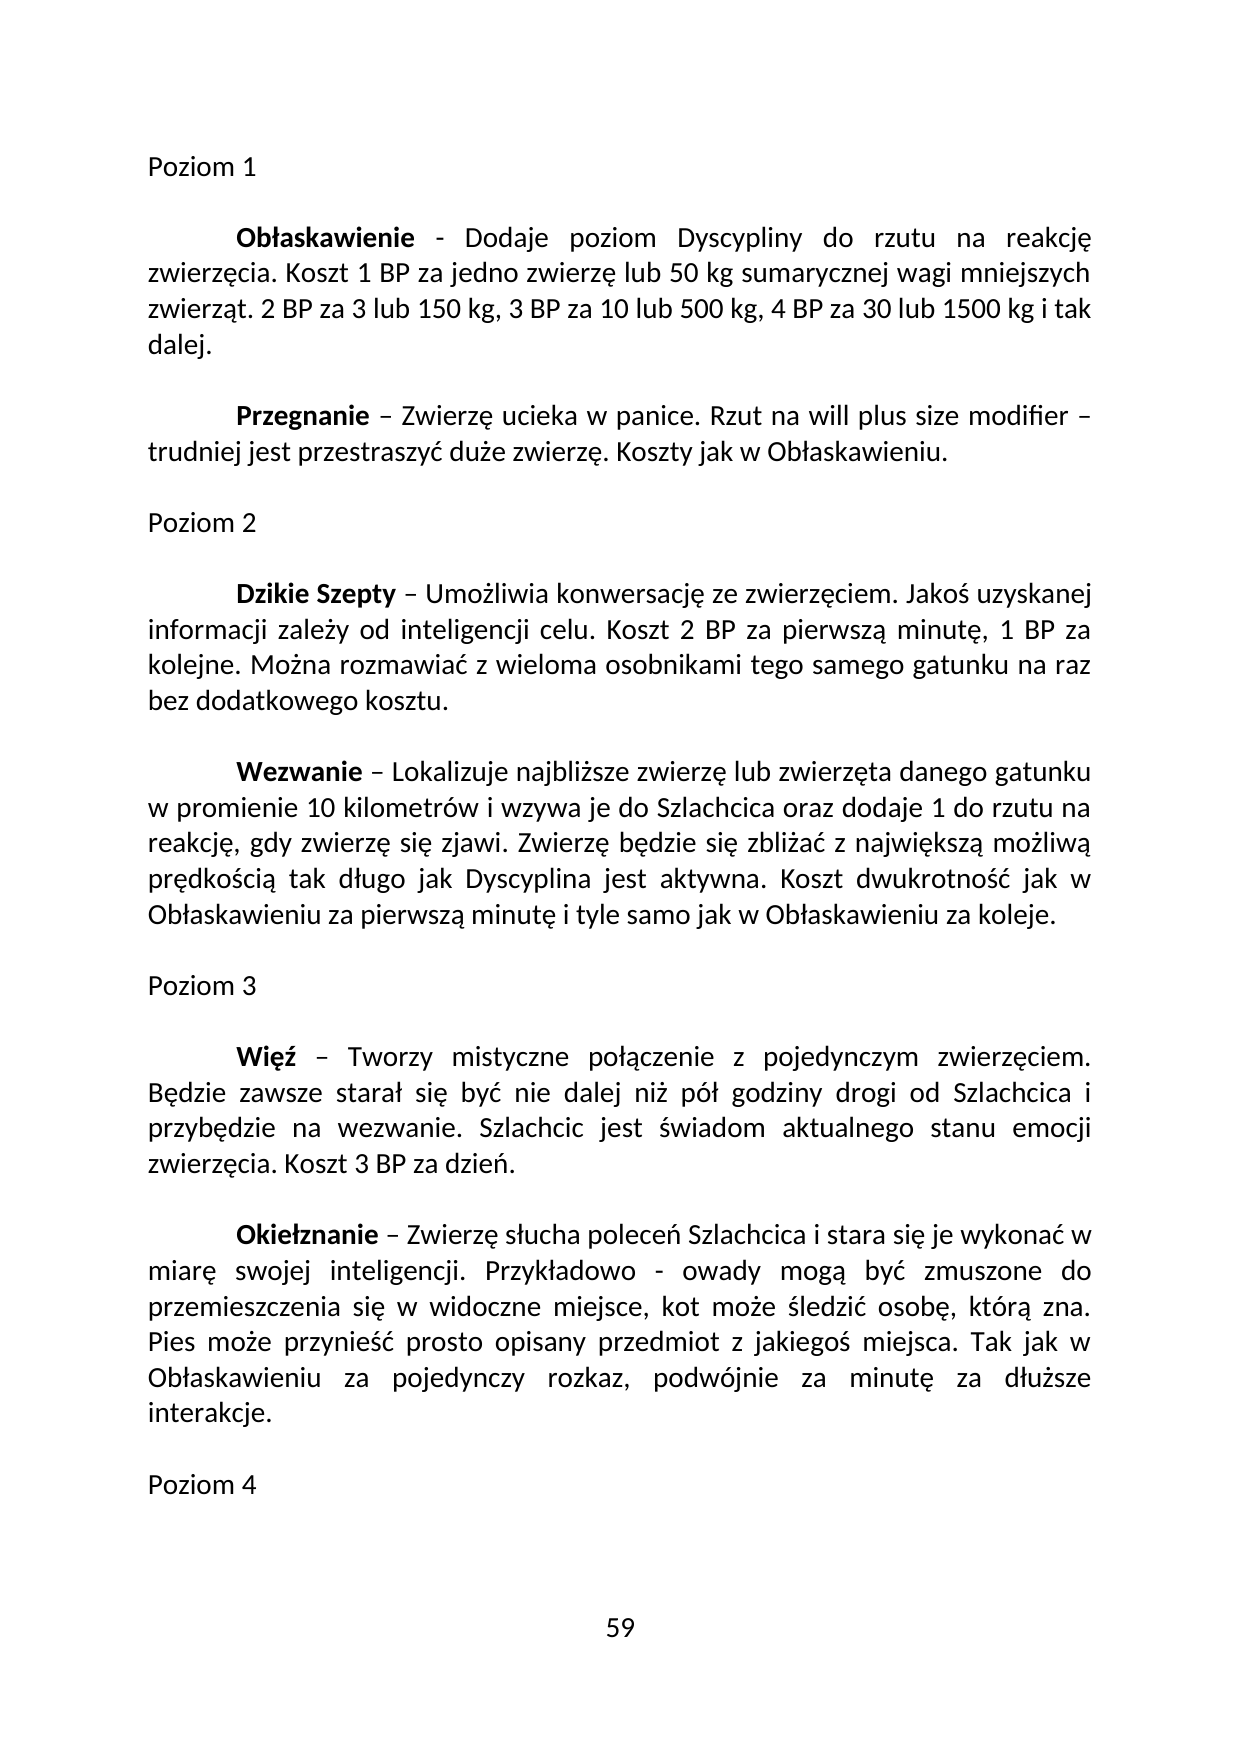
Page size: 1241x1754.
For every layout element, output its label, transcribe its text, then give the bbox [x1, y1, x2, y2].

text Poziom 1 [148, 148, 1093, 183]
text Przegnanie – Zwierzę ucieka w panice. Rzut na will plus size modifier – trudniej jest przestraszyć duże zwierzę. Koszty jak w Obłaskawieniu. [148, 397, 1093, 468]
text Poziom 4 [148, 1466, 1093, 1501]
text Poziom 3 [148, 967, 1093, 1003]
text Dzikie Szepty – Umożliwia konwersację ze zwierzęciem. Jakoś uzyskanej informacji zależy od inteligencji celu. Koszt 2 BP za pierwszą minutę, 1 BP za kolejne. Można rozmawiać z wieloma osobnikami tego samego gatunku na raz bez dodatkowego kosztu. [148, 575, 1093, 718]
text Obłaskawienie - Dodaje poziom Dyscypliny do rzutu na reakcję zwierzęcia. Koszt 1 BP za jedno zwierzę lub 50 kg sumarycznej wagi mniejszych zwierząt. 2 BP za 3 lub 150 kg, 3 BP za 10 lub 500 kg, 4 BP za 30 lub 1500 kg i tak dalej. [148, 219, 1093, 361]
text Więź – Tworzy mistyczne połączenie z pojedynczym zwierzęciem. Będzie zawsze starał się być nie dalej niż pół godziny drogi od Szlachcica i przybędzie na wezwanie. Szlachcic jest świadom aktualnego stanu emocji zwierzęcia. Koszt 3 BP za dzień. [148, 1038, 1093, 1181]
text Okiełznanie – Zwierzę słucha poleceń Szlachcica i stara się je wykonać w miarę swojej inteligencji. Przykładowo - owady mogą być zmuszone do przemieszczenia się w widoczne miejsce, kot może śledzić osobę, którą zna. Pies może przynieść prosto opisany przedmiot z jakiegoś miejsca. Tak jak w Obłaskawieniu za pojedynczy rozkaz, podwójnie za minutę za dłuższe interakcje. [148, 1216, 1093, 1430]
text Wezwanie – Lokalizuje najbliższe zwierzę lub zwierzęta danego gatunku w promienie 10 kilometrów i wzywa je do Szlachcica oraz dodaje 1 do rzutu na reakcję, gdy zwierzę się zjawi. Zwierzę będzie się zbliżać z największą możliwą prędkością tak długo jak Dyscyplina jest aktywna. Koszt dwukrotność jak w Obłaskawieniu za pierwszą minutę i tyle samo jak w Obłaskawieniu za koleje. [148, 753, 1093, 931]
text Poziom 2 [148, 504, 1093, 539]
